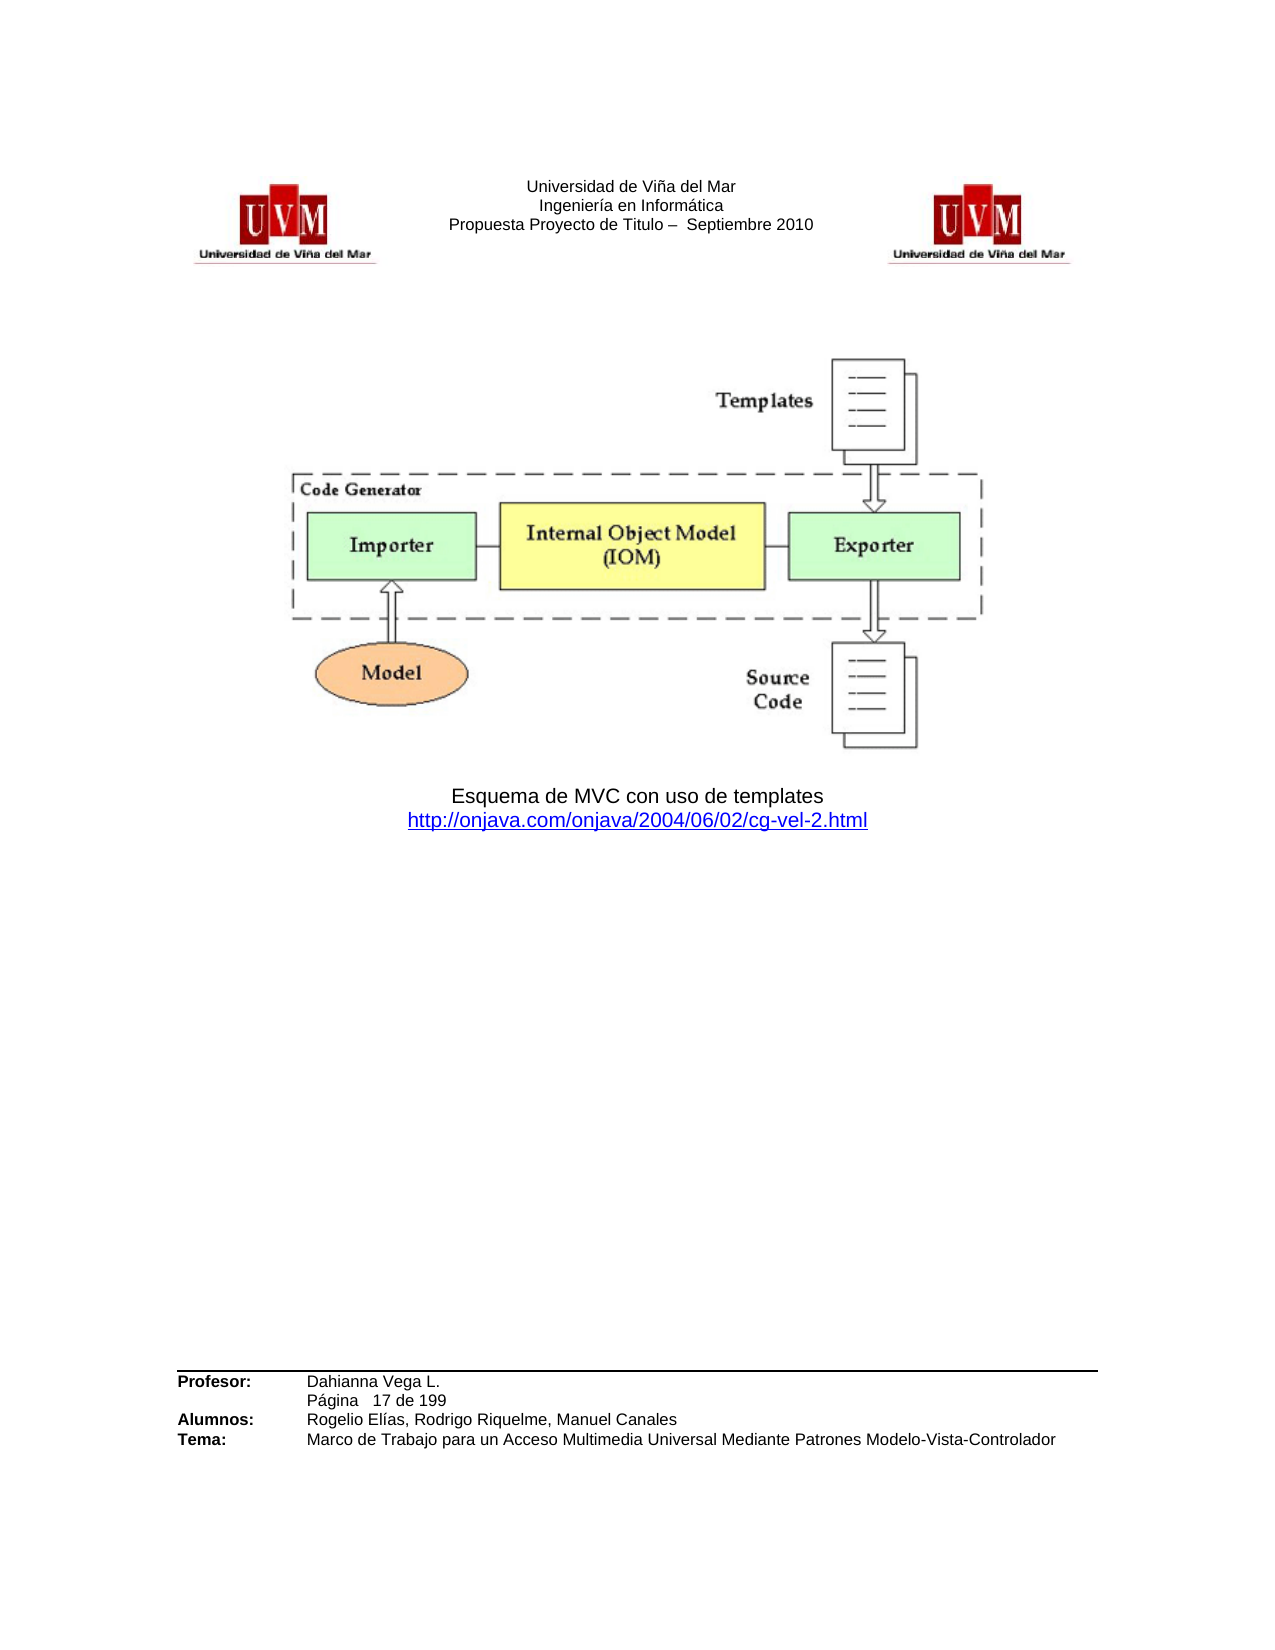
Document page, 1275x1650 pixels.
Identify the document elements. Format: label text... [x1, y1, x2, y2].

text Esquema de MVC con uso de templates [177, 784, 1098, 808]
picture [871, 176, 1084, 267]
picture [283, 346, 992, 758]
text http://onjava.com/onjava/2004/06/02/cg-vel-2.html [177, 808, 1098, 832]
picture [177, 176, 390, 267]
